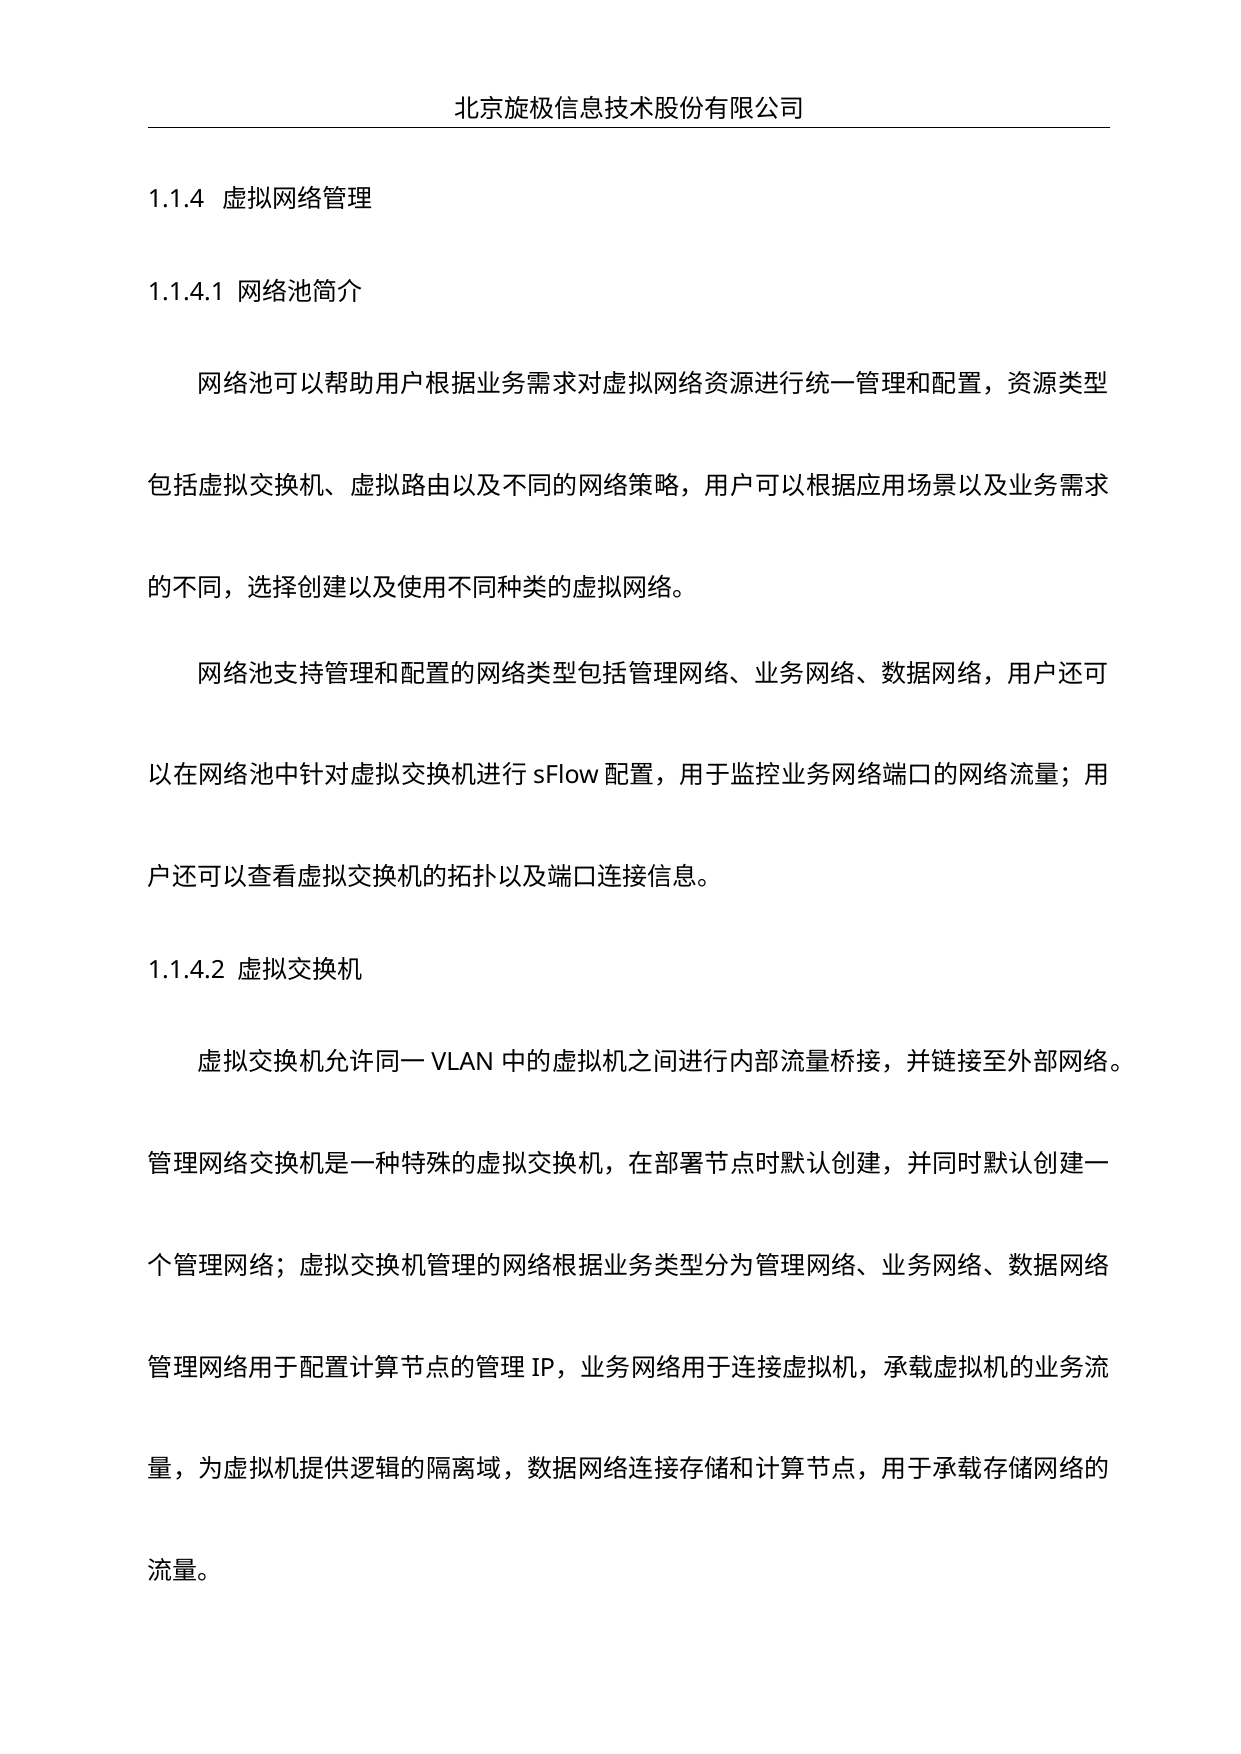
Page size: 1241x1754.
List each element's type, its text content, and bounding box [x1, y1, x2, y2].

text 网络池可以帮助用户根据业务需求对虚拟网络资源进行统一管理和配置，资源类型包括虚拟交换机、虚拟路由以及不同的网络策略，用户可以根据应用场景以及业务需求的不同，选择创建以及使用不同种类的虚拟网络。 [148, 347, 1110, 619]
subtitle 虚拟交换机 [148, 933, 1110, 1001]
subtitle 虚拟网络管理 [148, 163, 1110, 231]
subtitle 网络池简介 [148, 255, 1110, 323]
text 网络池支持管理和配置的网络类型包括管理网络、业务网络、数据网络，用户还可以在网络池中针对虚拟交换机进行sFlow配置，用于监控业务网络端口的网络流量；用户还可以查看虚拟交换机的拓扑以及端口连接信息。 [148, 637, 1110, 909]
text 虚拟交换机允许同一VLAN 中的虚拟机之间进行内部流量桥接，并链接至外部网络。管理网络交换机是一种特殊的虚拟交换机，在部署节点时默认创建，并同时默认创建一个管理网络；虚拟交换机管理的网络根据业务类型分为管理网络、业务网络、数据网络管理网络用于配置计算节点的管理IP，业务网络用于连接虚拟机，承载虚拟机的业务流量，为虚拟机提供逻辑的隔离域，数据网络连接存储和计算节点，用于承载存储网络的流量。 [148, 1026, 1110, 1603]
